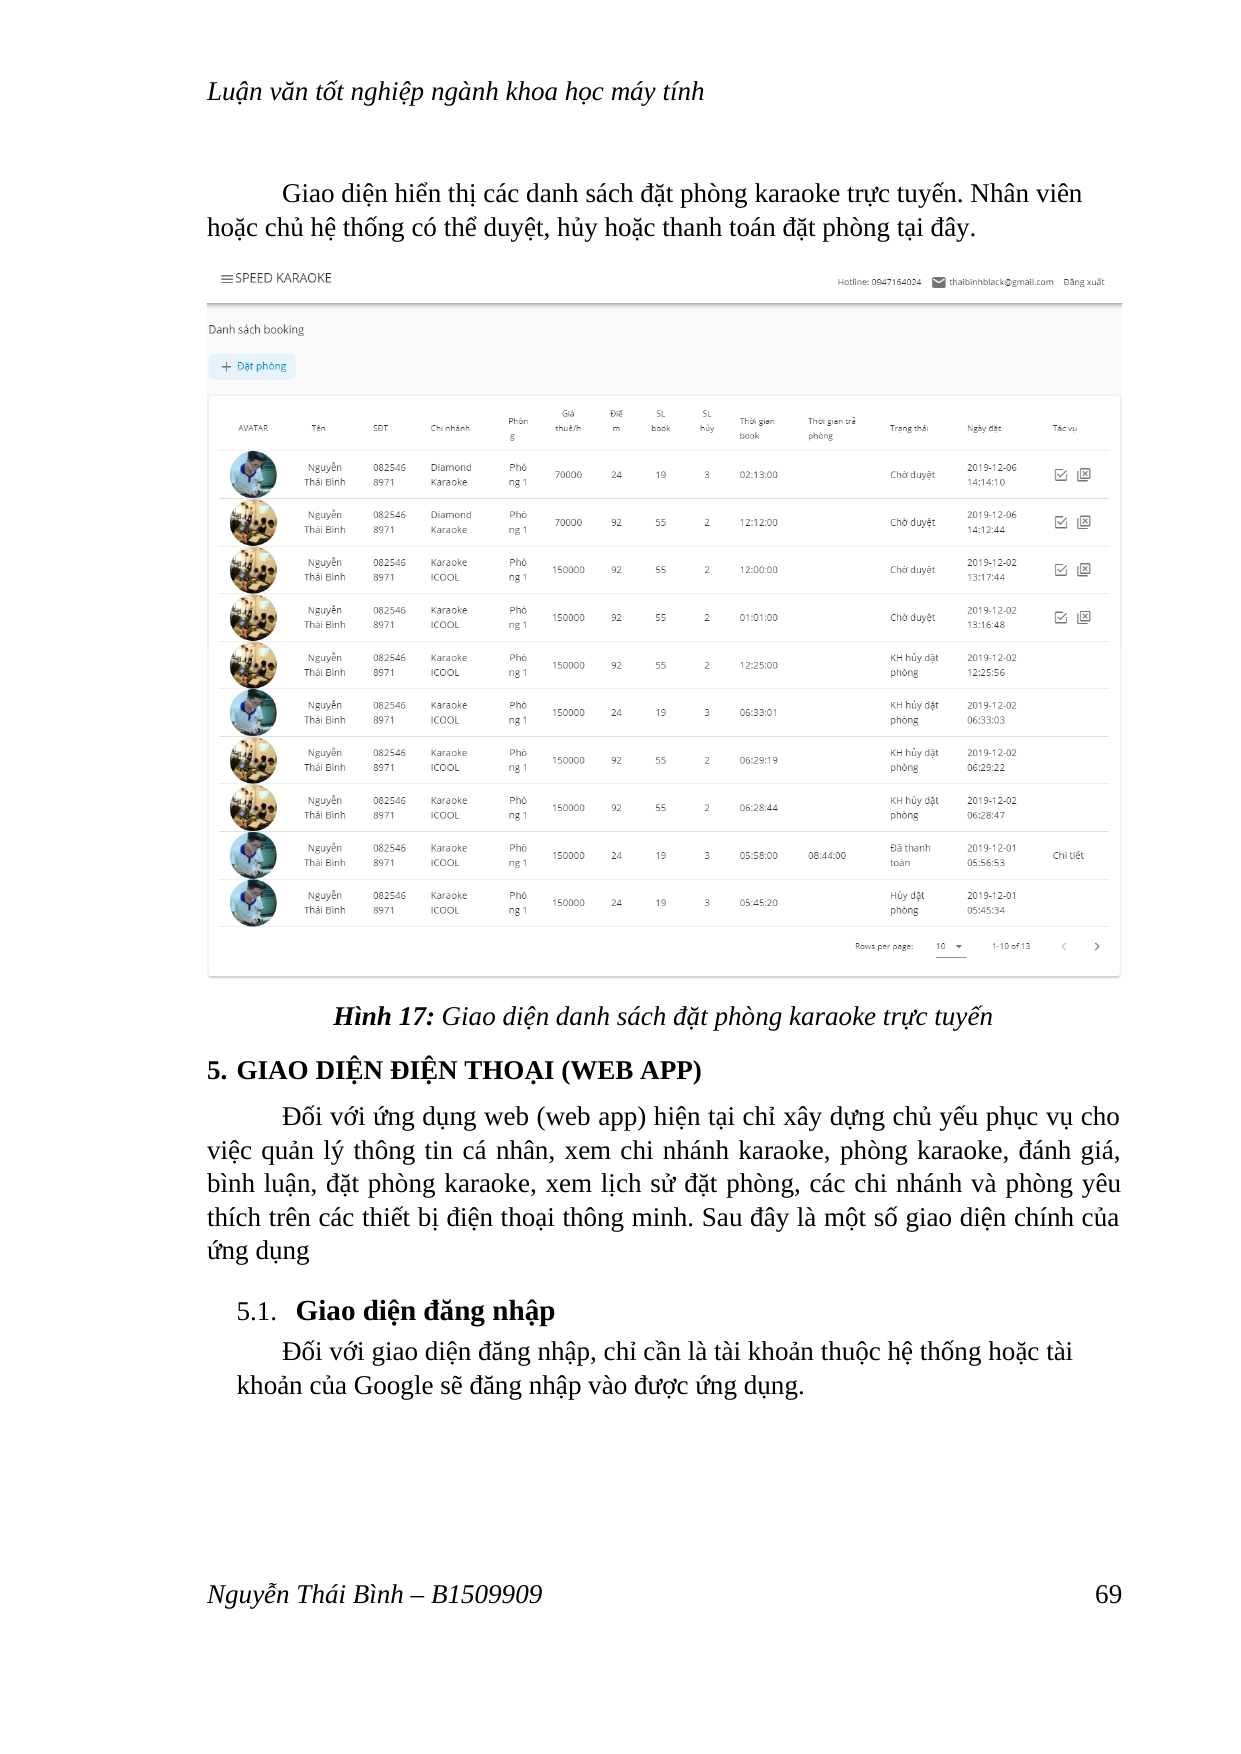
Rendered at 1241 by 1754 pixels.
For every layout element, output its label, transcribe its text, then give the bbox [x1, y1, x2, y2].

text Đối với giao diện đăng nhập, chỉ cần là tài khoản thuộc hệ thống hoặc tài khoản của Google sẽ đăng nhập vào được ứng dụng. [236, 1335, 1122, 1400]
subtitle Giao diện đăng nhập [236, 1293, 1122, 1327]
text Đối với ứng dụng web (web app) hiện tại chỉ xây dựng chủ yếu phục vụ cho việc quản lý thông tin cá nhân, xem chi nhánh karaoke, phòng karaoke, đánh giá, bình luận, đặt phòng karaoke, xem lịch sử đặt phòng, các chi nhánh và phòng yêu thích trên các thiết bị điện thoại thông minh. Sau đây là một số giao diện chính của ứng dụng [207, 1100, 1122, 1266]
text Hình 17: Giao diện danh sách đặt phòng karaoke trực tuyến [207, 1000, 1122, 1031]
picture [206, 261, 1123, 981]
text Giao diện hiển thị các danh sách đặt phòng karaoke trực tuyến. Nhân viên hoặc chủ hệ thống có thể duyệt, hủy hoặc thanh toán đặt phòng tại đây. [207, 177, 1122, 242]
subtitle GIAO DIỆN ĐIỆN THOẠI (WEB APP) [207, 1054, 1122, 1085]
